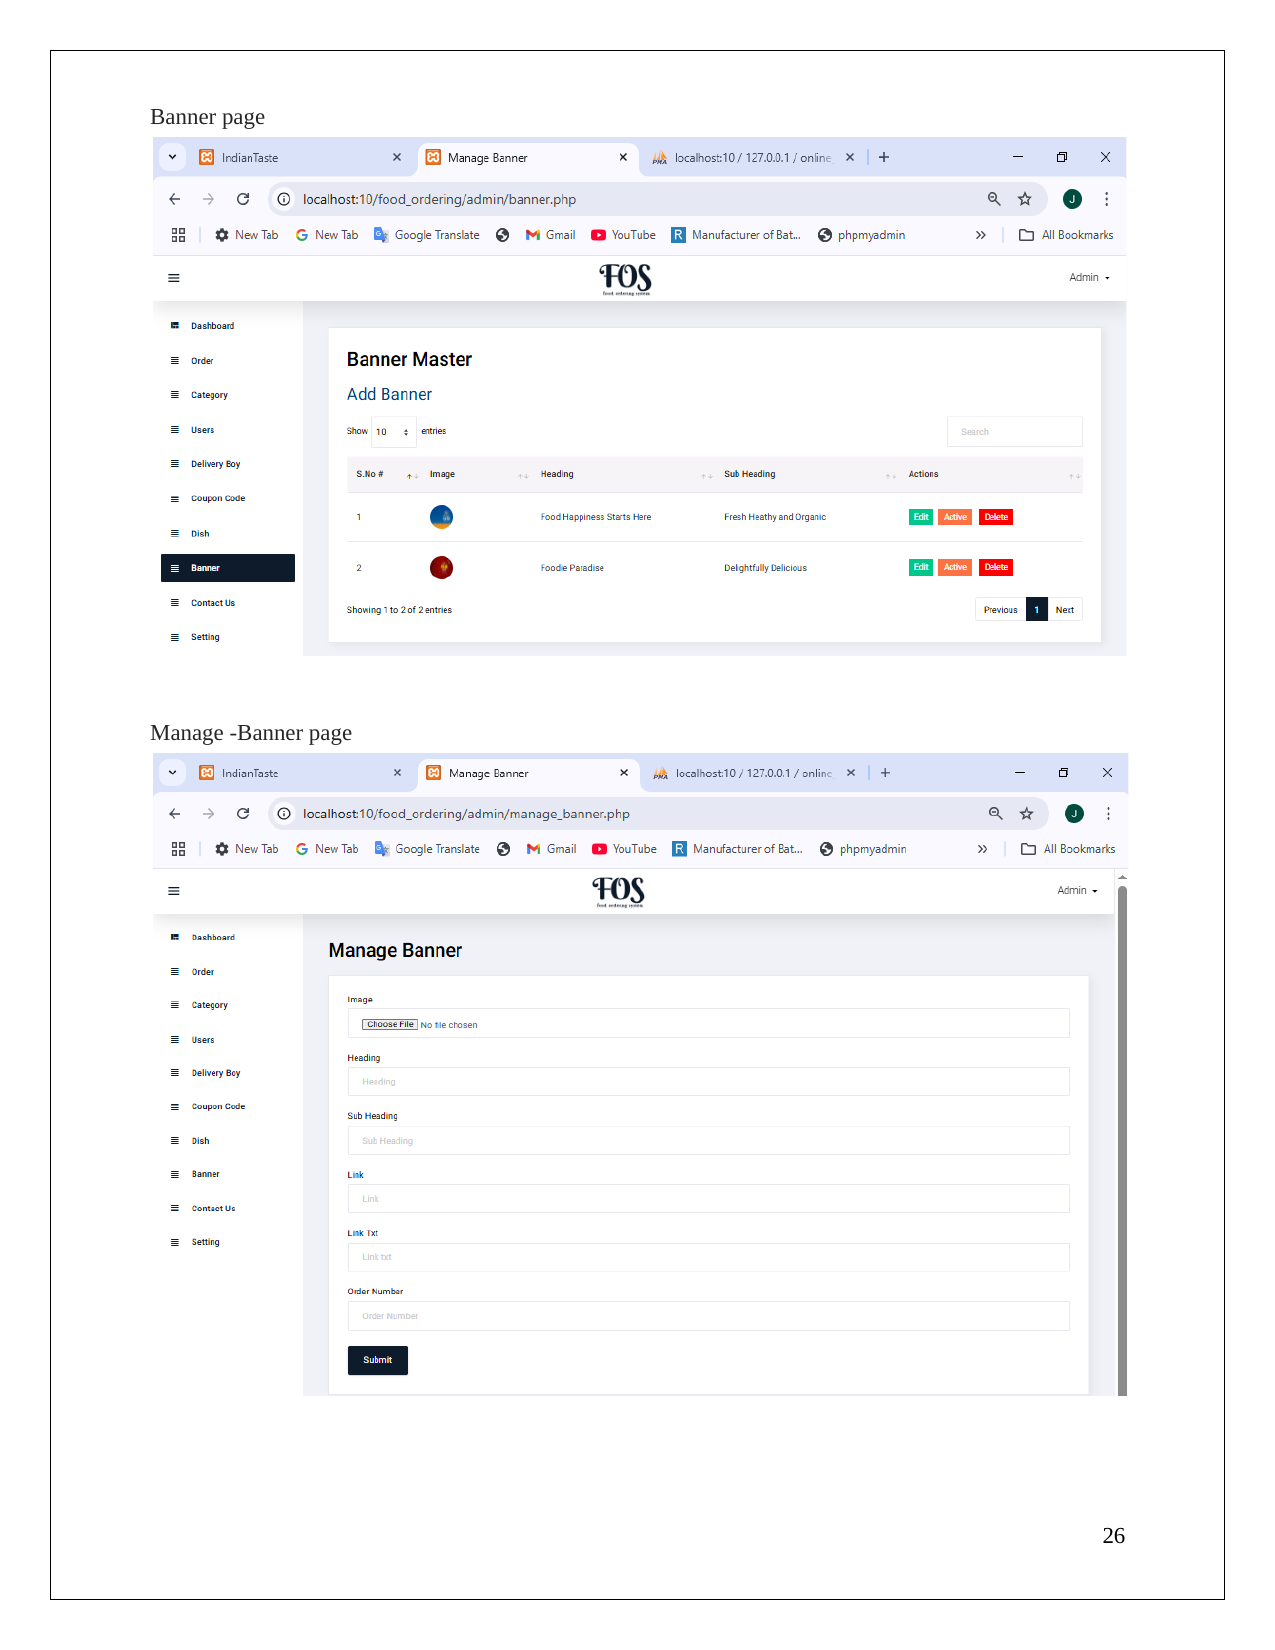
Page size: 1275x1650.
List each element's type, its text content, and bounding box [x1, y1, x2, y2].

text Manage -Banner page [150, 719, 1125, 745]
text Banner page [150, 103, 1125, 129]
picture [153, 753, 1129, 1396]
picture [153, 137, 1127, 656]
